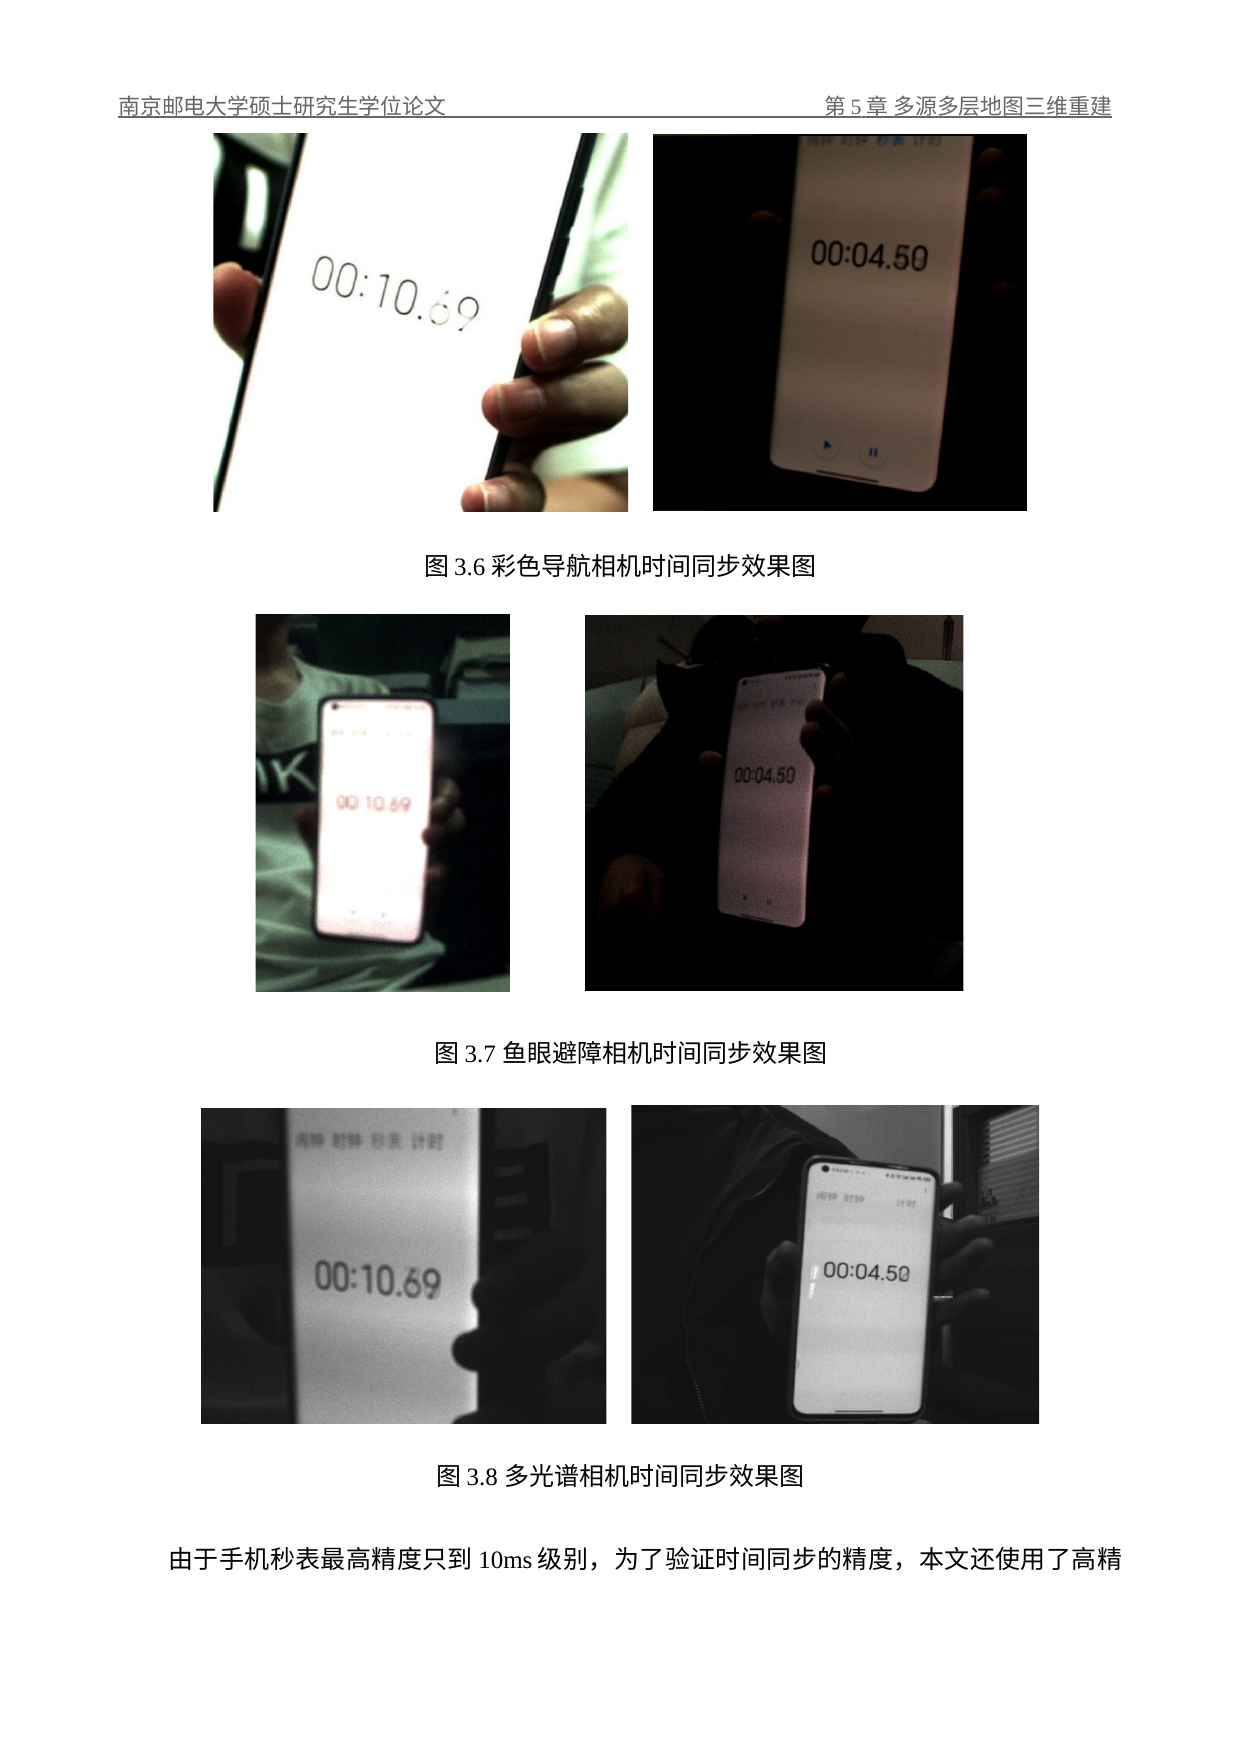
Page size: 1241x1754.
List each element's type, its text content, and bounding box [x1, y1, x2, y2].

picture [631, 1105, 1040, 1424]
text 图3.6 彩色导航相机时间同步效果图 [118, 532, 1122, 597]
picture [255, 614, 510, 992]
picture [585, 615, 964, 991]
picture [213, 133, 629, 512]
picture [201, 1108, 607, 1424]
text 图3.8 多光谱相机时间同步效果图 [118, 1442, 1122, 1507]
picture [653, 134, 1027, 511]
text 图3.7 鱼眼避障相机时间同步效果图 [118, 1019, 1122, 1084]
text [118, 1525, 1122, 1590]
